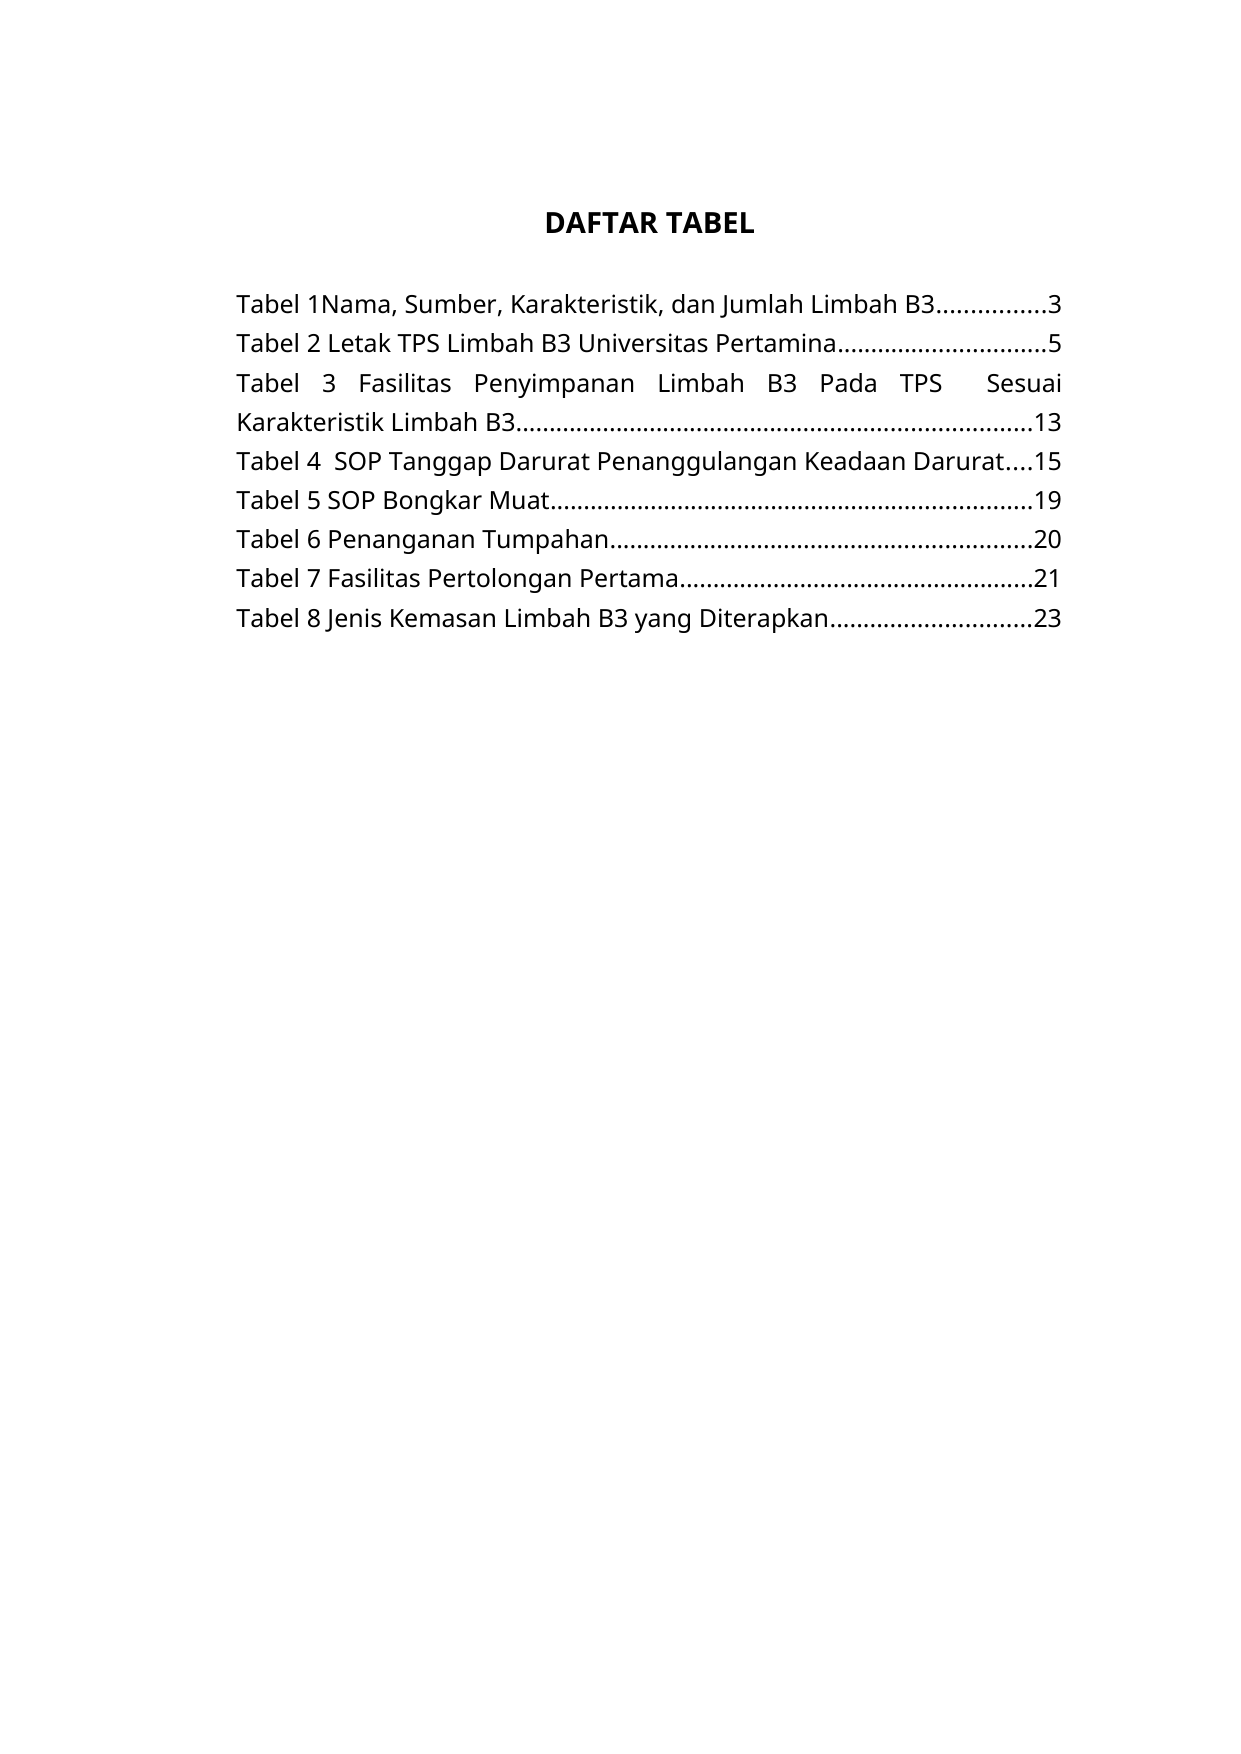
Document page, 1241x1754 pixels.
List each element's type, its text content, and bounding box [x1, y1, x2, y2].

text Tabel 4 SOP Tanggap Darurat Penanggulangan Keadaan Darurat 15 [236, 444, 1063, 478]
text Tabel 5 SOP Bongkar Muat 19 [236, 483, 1063, 517]
text Tabel 1Nama, Sumber, Karakteristik, dan Jumlah Limbah B3 3 [236, 287, 1063, 321]
text Tabel 8 Jenis Kemasan Limbah B3 yang Diterapkan 23 [236, 600, 1063, 634]
text Tabel 3 Fasilitas Penyimpanan Limbah B3 Pada TPS Sesuai Karakteristik Limbah B3 13 [236, 365, 1063, 438]
subtitle DAFTAR TABEL [236, 202, 1063, 242]
text Tabel 7 Fasilitas Pertolongan Pertama 21 [236, 561, 1063, 595]
text Tabel 2 Letak TPS Limbah B3 Universitas Pertamina 5 [236, 326, 1063, 360]
text Tabel 6 Penanganan Tumpahan 20 [236, 522, 1063, 556]
